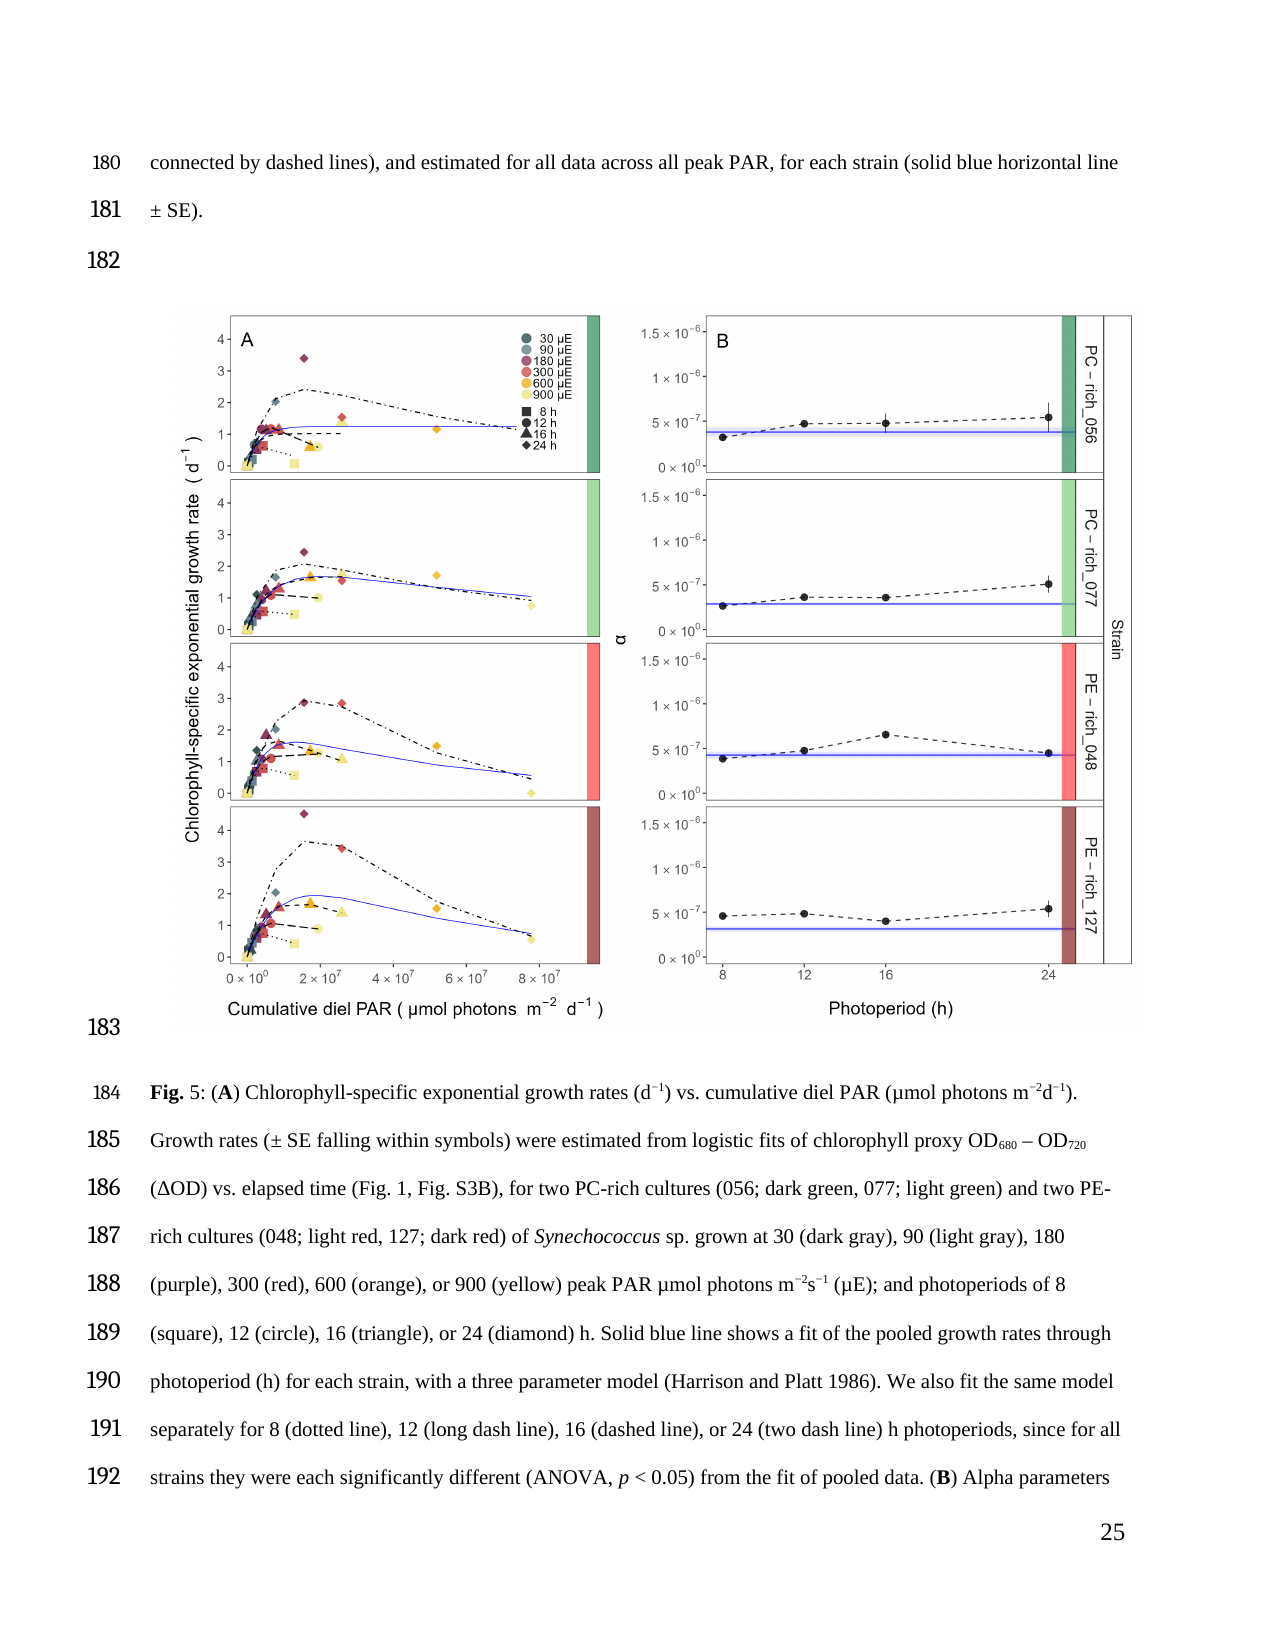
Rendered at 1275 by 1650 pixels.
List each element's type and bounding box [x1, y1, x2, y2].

picture [168, 303, 1144, 1035]
text [150, 1080, 1125, 1489]
text [150, 150, 1125, 222]
